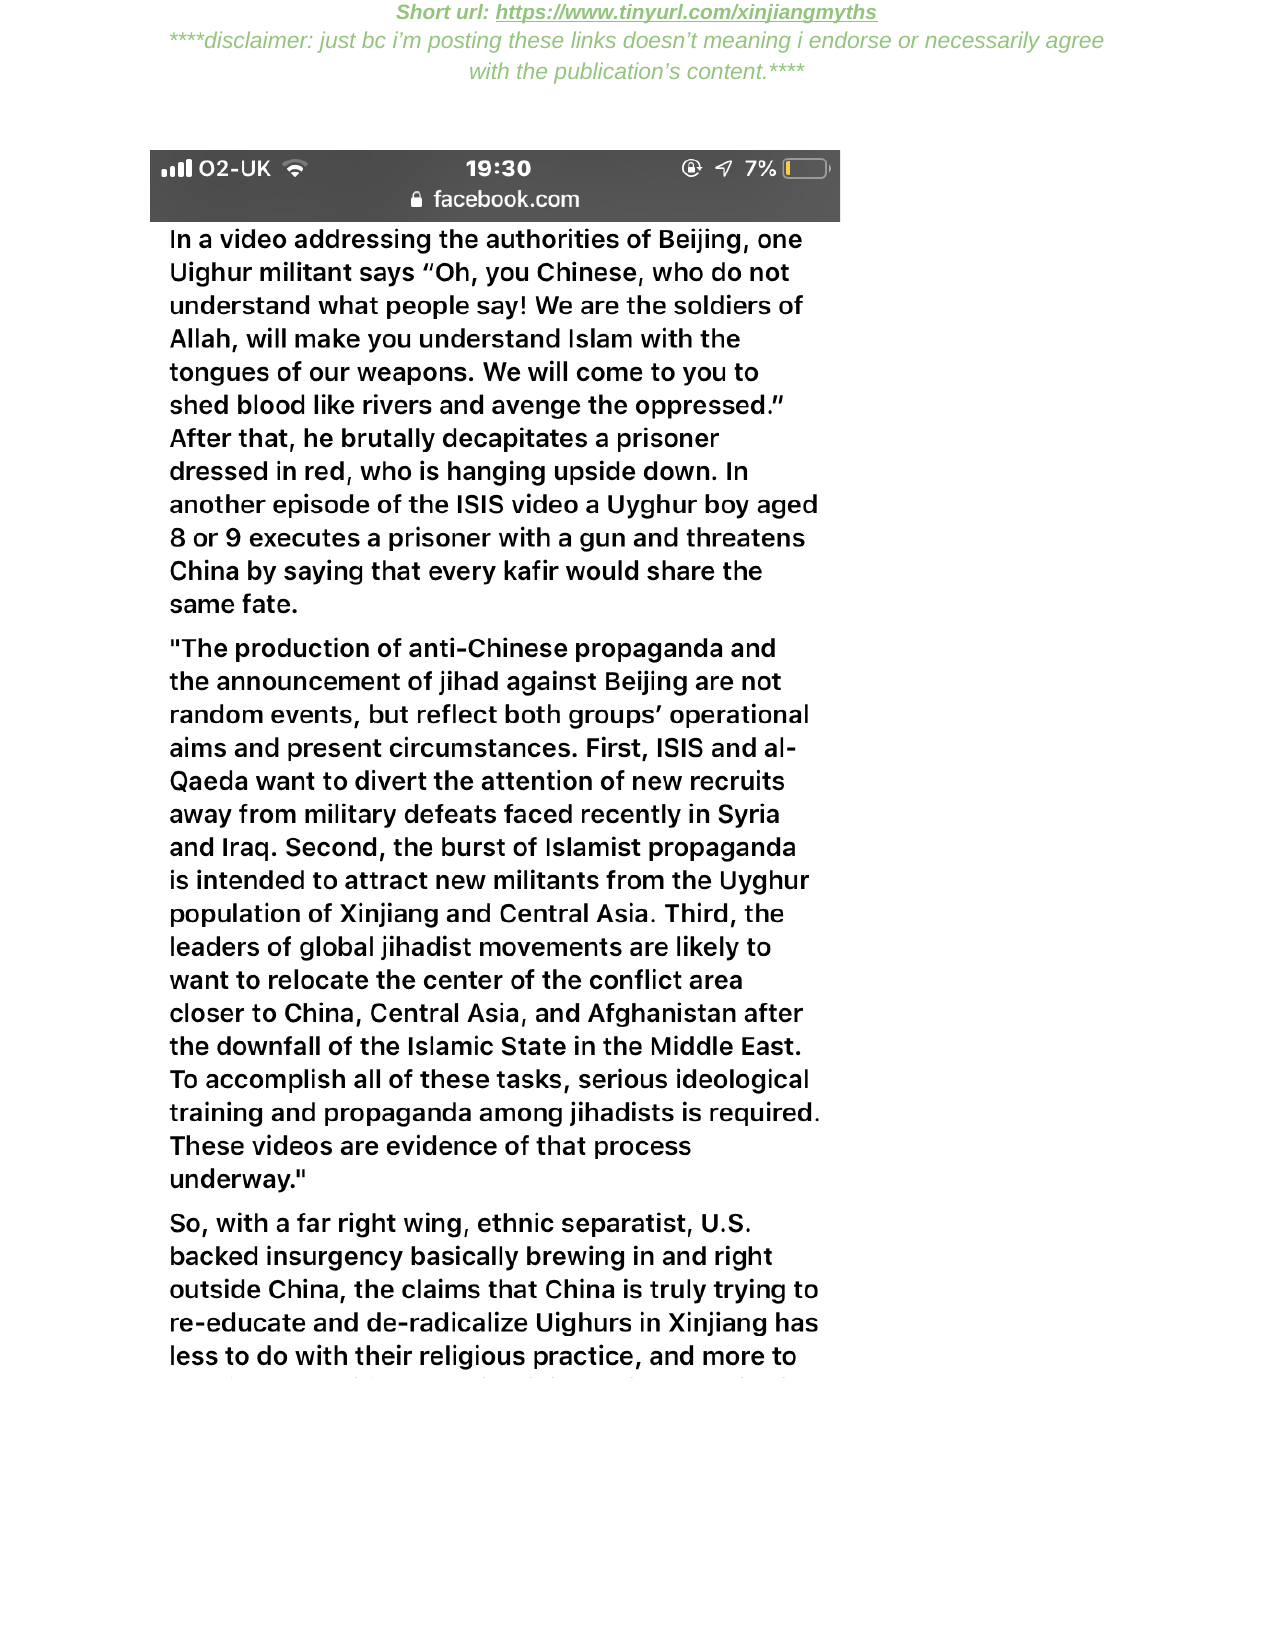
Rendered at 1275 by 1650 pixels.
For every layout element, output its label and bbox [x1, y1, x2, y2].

picture [150, 150, 841, 1378]
